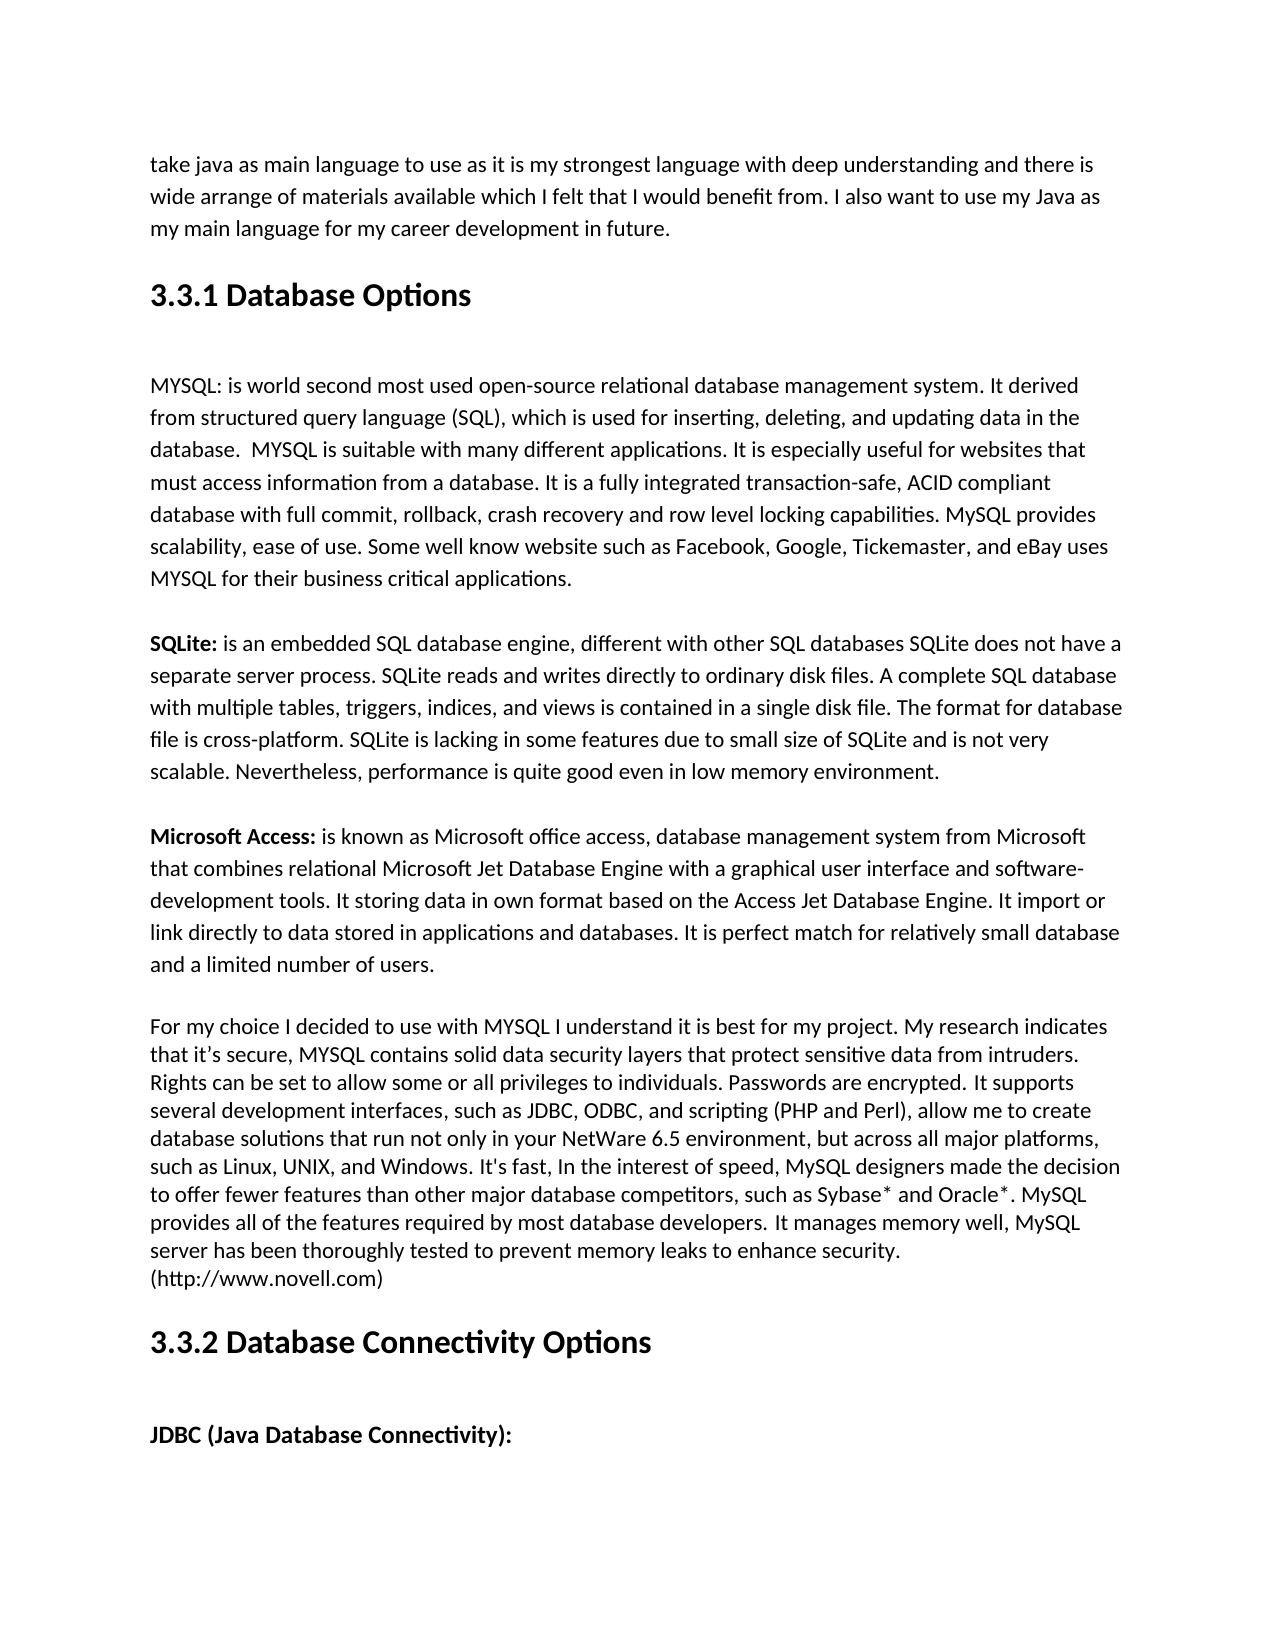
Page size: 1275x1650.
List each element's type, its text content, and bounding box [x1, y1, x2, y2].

subtitle 3.3.2 Database Connectivity Options [150, 1321, 1125, 1362]
text JDBC (Java Database Connectivity): [150, 1419, 1125, 1449]
text Microsoft Access: is known as Microsoft office access, database management system from Microsoft that combines relational Microsoft Jet Database Engine with a graphical user interface and software-development tools. It storing data in own format based on the Access Jet Database Engine. It import or link directly to data stored in applications and databases. It is perfect match for relatively small database and a limited number of users. [150, 822, 1125, 978]
text MYSQL: is world second most used open-source relational database management system. It derived from structured query language (SQL), which is used for inserting, deleting, and updating data in the database. MYSQL is suitable with many different applications. It is especially useful for websites that must access information from a database. It is a fully integrated transaction-safe, ACID compliant database with full commit, rollback, crash recovery and row level locking capabilities. MySQL provides scalability, ease of use. Some well know website such as Facebook, Google, Tickemaster, and eBay uses MYSQL for their business critical applications. [150, 371, 1125, 592]
list For my choice I decided to use with MYSQL I understand it is best for my project. My research indicates that it’s secure, MYSQL contains solid data security layers that protect sensitive data from intruders. Rights can be set to allow some or all privileges to individuals. Passwords are encrypted. It supports several development interfaces, such as JDBC, ODBC, and scripting (PHP and Perl), allow me to create database solutions that run not only in your NetWare 6.5 environment, but across all major platforms, such as Linux, UNIX, and Windows. It's fast, In the interest of speed, MySQL designers made the decision to offer fewer features than other major database competitors, such as Sybase* and Oracle*. MySQL provides all of the features required by most database developers. It manages memory well, MySQL server has been thoroughly tested to prevent memory leaks to enhance security. (http://www.novell.com) [150, 1012, 1125, 1292]
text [150, 150, 1125, 242]
text SQLite: is an embedded SQL database engine, different with other SQL databases SQLite does not have a separate server process. SQLite reads and writes directly to ordinary disk files. A complete SQL database with multiple tables, triggers, indices, and views is contained in a single disk file. The format for database file is cross-platform. SQLite is lacking in some features due to small size of SQLite and is not very scalable. Nevertheless, performance is quite good even in low memory environment. [150, 629, 1125, 785]
subtitle 3.3.1 Database Options [150, 274, 1125, 314]
